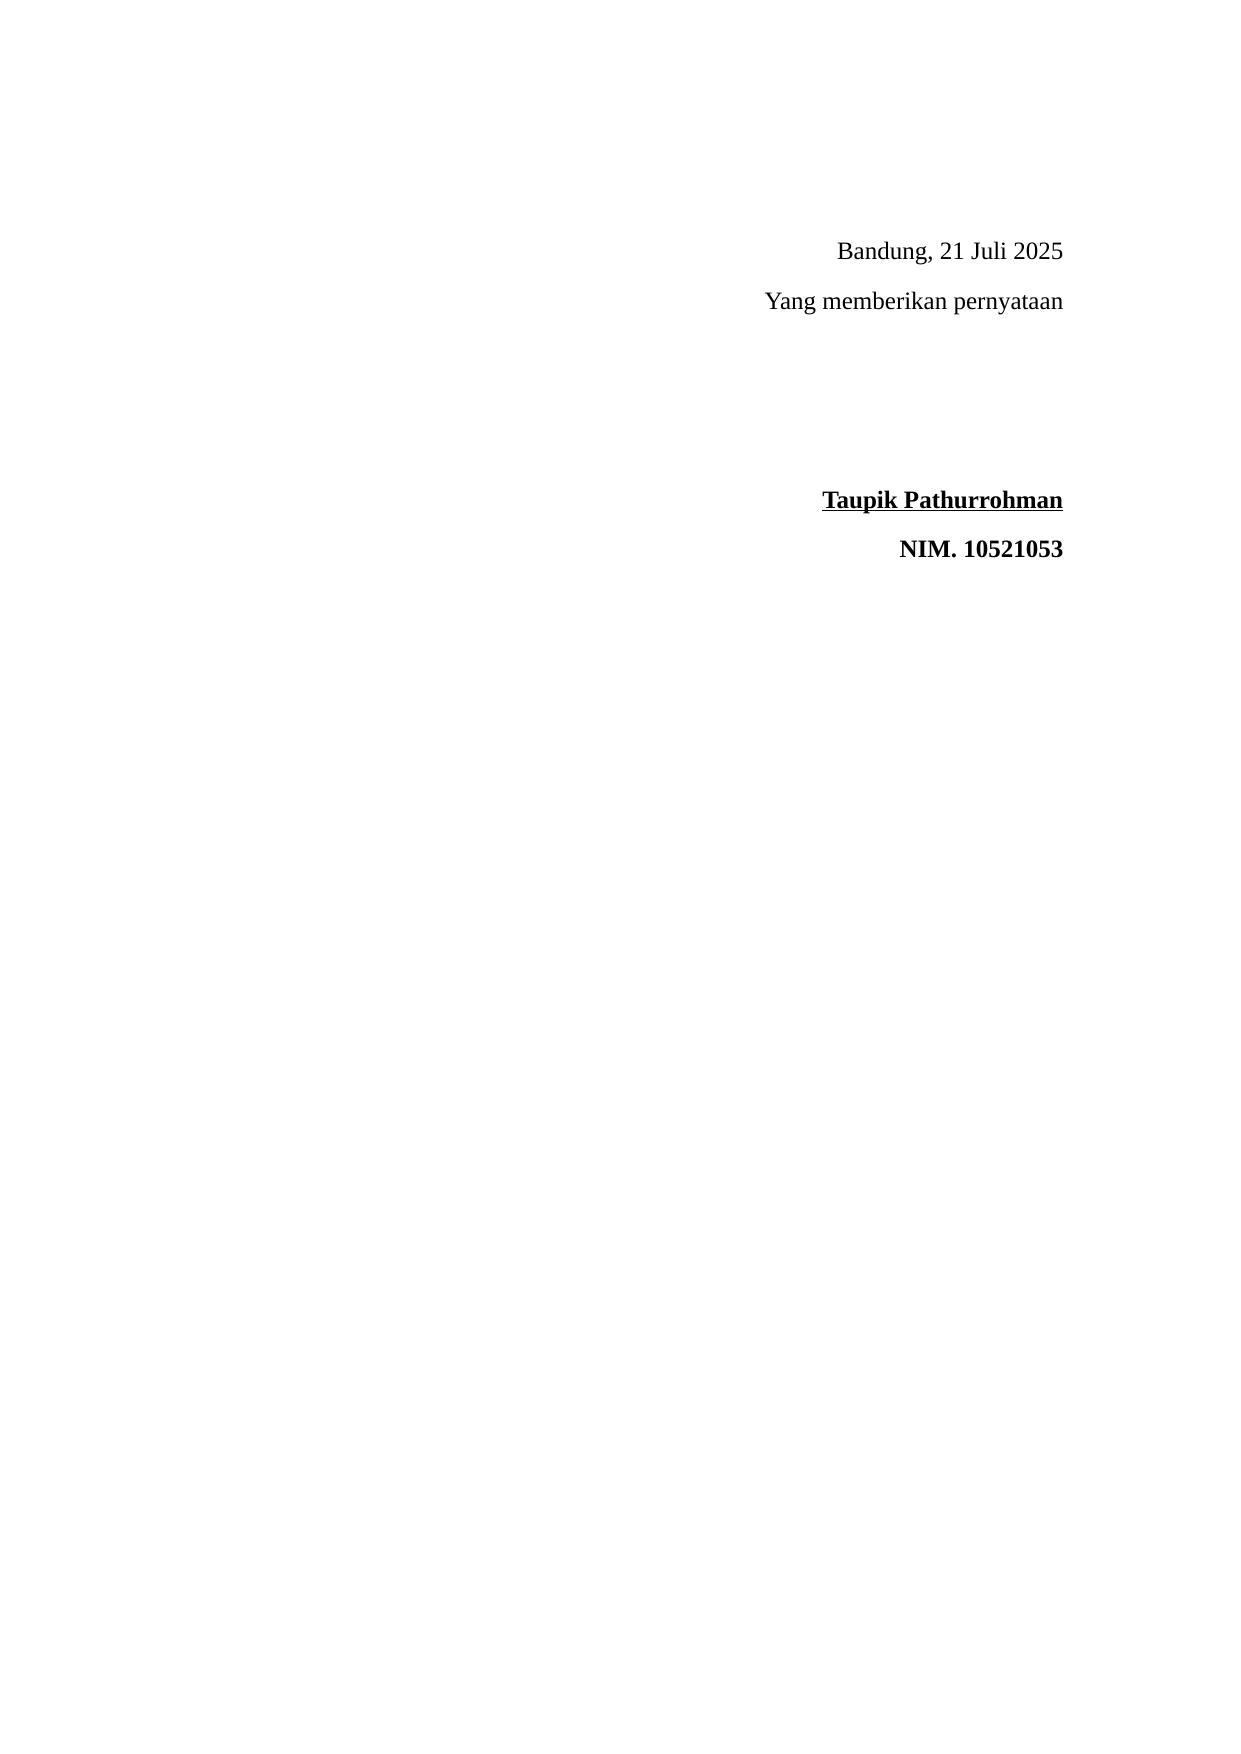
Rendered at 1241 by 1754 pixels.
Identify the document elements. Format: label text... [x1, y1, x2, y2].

text Yang memberikan pernyataan [236, 286, 1063, 315]
text NIM. 10521053 [236, 534, 1063, 563]
text Taupik Pathurrohman [236, 485, 1063, 513]
text Bandung, 21 Juli 2025 [236, 236, 1063, 265]
